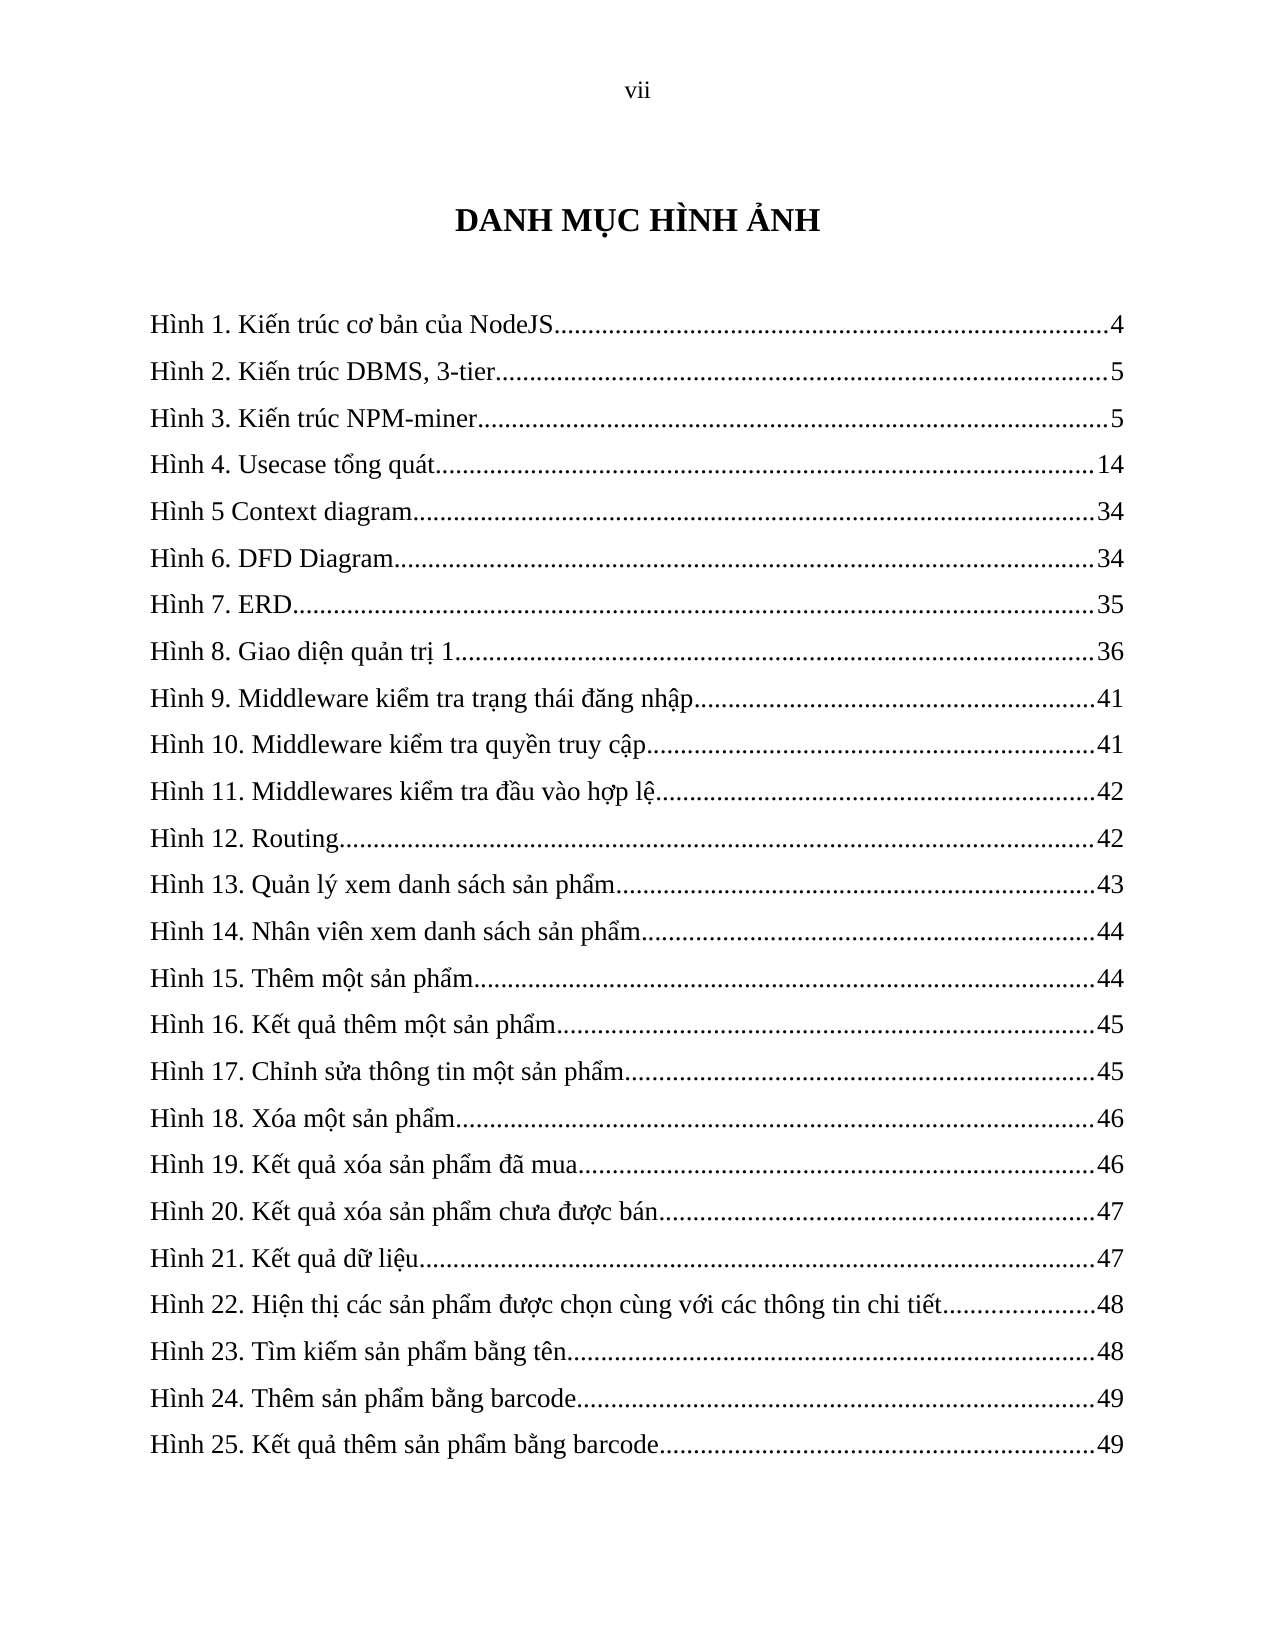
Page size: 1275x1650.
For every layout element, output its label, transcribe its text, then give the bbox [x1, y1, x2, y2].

text Hình 22. Hiện thị các sản phẩm được chọn cùng với các thông tin chi tiết 48 [150, 1288, 1125, 1319]
text Hình 18. Xóa một sản phẩm 46 [150, 1102, 1125, 1133]
text Hình 24. Thêm sản phẩm bằng barcode 49 [150, 1382, 1125, 1413]
text Hình 10. Middleware kiểm tra quyền truy cập 41 [150, 728, 1125, 759]
text Hình 7. ERD 35 [150, 588, 1125, 619]
text Hình 11. Middlewares kiểm tra đầu vào hợp lệ 42 [150, 775, 1125, 806]
text Hình 4. Usecase tổng quát 14 [150, 448, 1125, 479]
text DANH MỤC HÌNH ẢNH [150, 200, 1125, 238]
text Hình 8. Giao diện quản trị 1 36 [150, 635, 1125, 666]
text Hình 20. Kết quả xóa sản phẩm chưa được bán 47 [150, 1195, 1125, 1226]
text Hình 21. Kết quả dữ liệu 47 [150, 1242, 1125, 1273]
text Hình 17. Chỉnh sửa thông tin một sản phẩm 45 [150, 1055, 1125, 1086]
text Hình 23. Tìm kiếm sản phẩm bằng tên 48 [150, 1335, 1125, 1366]
text Hình 13. Quản lý xem danh sách sản phẩm 43 [150, 868, 1125, 899]
text Hình 6. DFD Diagram 34 [150, 542, 1125, 573]
text Hình 1. Kiến trúc cơ bản của NodeJS 4 [150, 308, 1125, 339]
text Hình 14. Nhân viên xem danh sách sản phẩm 44 [150, 915, 1125, 946]
text Hình 3. Kiến trúc NPM-miner 5 [150, 402, 1125, 433]
text Hình 9. Middleware kiểm tra trạng thái đăng nhập 41 [150, 682, 1125, 713]
text Hình 16. Kết quả thêm một sản phẩm 45 [150, 1008, 1125, 1039]
text Hình 19. Kết quả xóa sản phẩm đã mua 46 [150, 1148, 1125, 1179]
text Hình 12. Routing 42 [150, 822, 1125, 853]
text Hình 2. Kiến trúc DBMS, 3-tier 5 [150, 355, 1125, 386]
text Hình 15. Thêm một sản phẩm 44 [150, 962, 1125, 993]
text Hình 5 Context diagram 34 [150, 495, 1125, 526]
text Hình 25. Kết quả thêm sản phẩm bằng barcode 49 [150, 1428, 1125, 1459]
